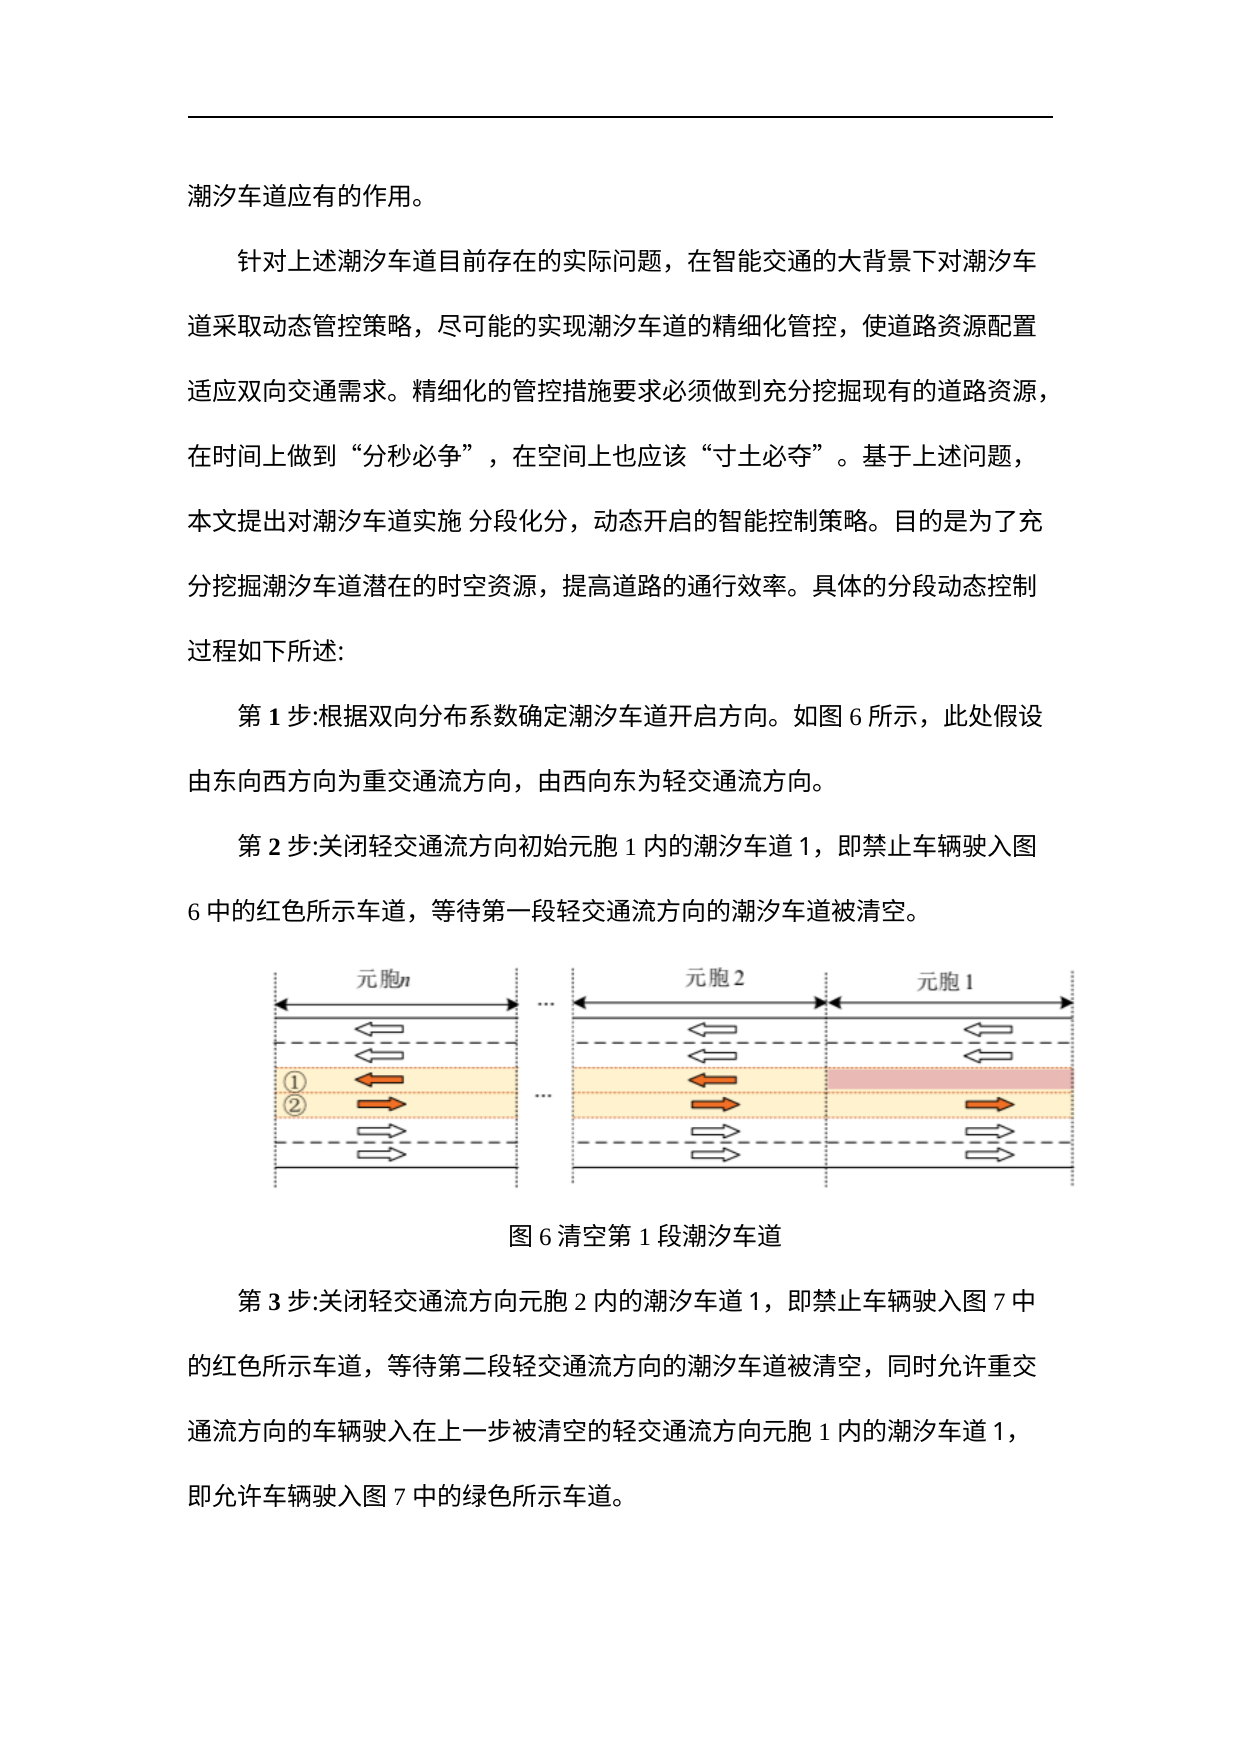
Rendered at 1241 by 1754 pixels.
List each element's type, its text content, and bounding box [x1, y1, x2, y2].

picture [237, 951, 1103, 1193]
text 第 2 步:关闭轻交通流方向初始元胞 1 内的潮汐车道1，即禁止车辆驶入图 6 中的红色所示车道，等待第一段轻交通流方向的潮汐车道被清空。 [187, 812, 1053, 942]
text 第 3 步:关闭轻交通流方向元胞 2 内的潮汐车道1，即禁止车辆驶入图 7 中的红色所示车道，等待第二段轻交通流方向的潮汐车道被清空，同时允许重交通流方向的车辆驶入在上一步被清空的轻交通流方向元胞 1 内的潮汐车道1，即允许车辆驶入图 7 中的绿色所示车道。 [187, 1267, 1053, 1527]
text 图 6 清空第 1 段潮汐车道 [187, 1202, 1053, 1267]
text 第 1 步:根据双向分布系数确定潮汐车道开启方向。如图 6 所示，此处假设由东向西方向为重交通流方向，由西向东为轻交通流方向。 [187, 682, 1053, 812]
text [187, 162, 1053, 227]
text 针对上述潮汐车道目前存在的实际问题，在智能交通的大背景下对潮汐车道采取动态管控策略，尽可能的实现潮汐车道的精细化管控，使道路资源配置适应双向交通需求。精细化的管控措施要求必须做到充分挖掘现有的道路资源，在时间上做到“分秒必争”，在空间上也应该“寸土必夺”。基于上述问题，本文提出对潮汐车道实施 分段化分，动态开启的智能控制策略。目的是为了充分挖掘潮汐车道潜在的时空资源，提高道路的通行效率。具体的分段动态控制过程如下所述: [187, 227, 1053, 682]
